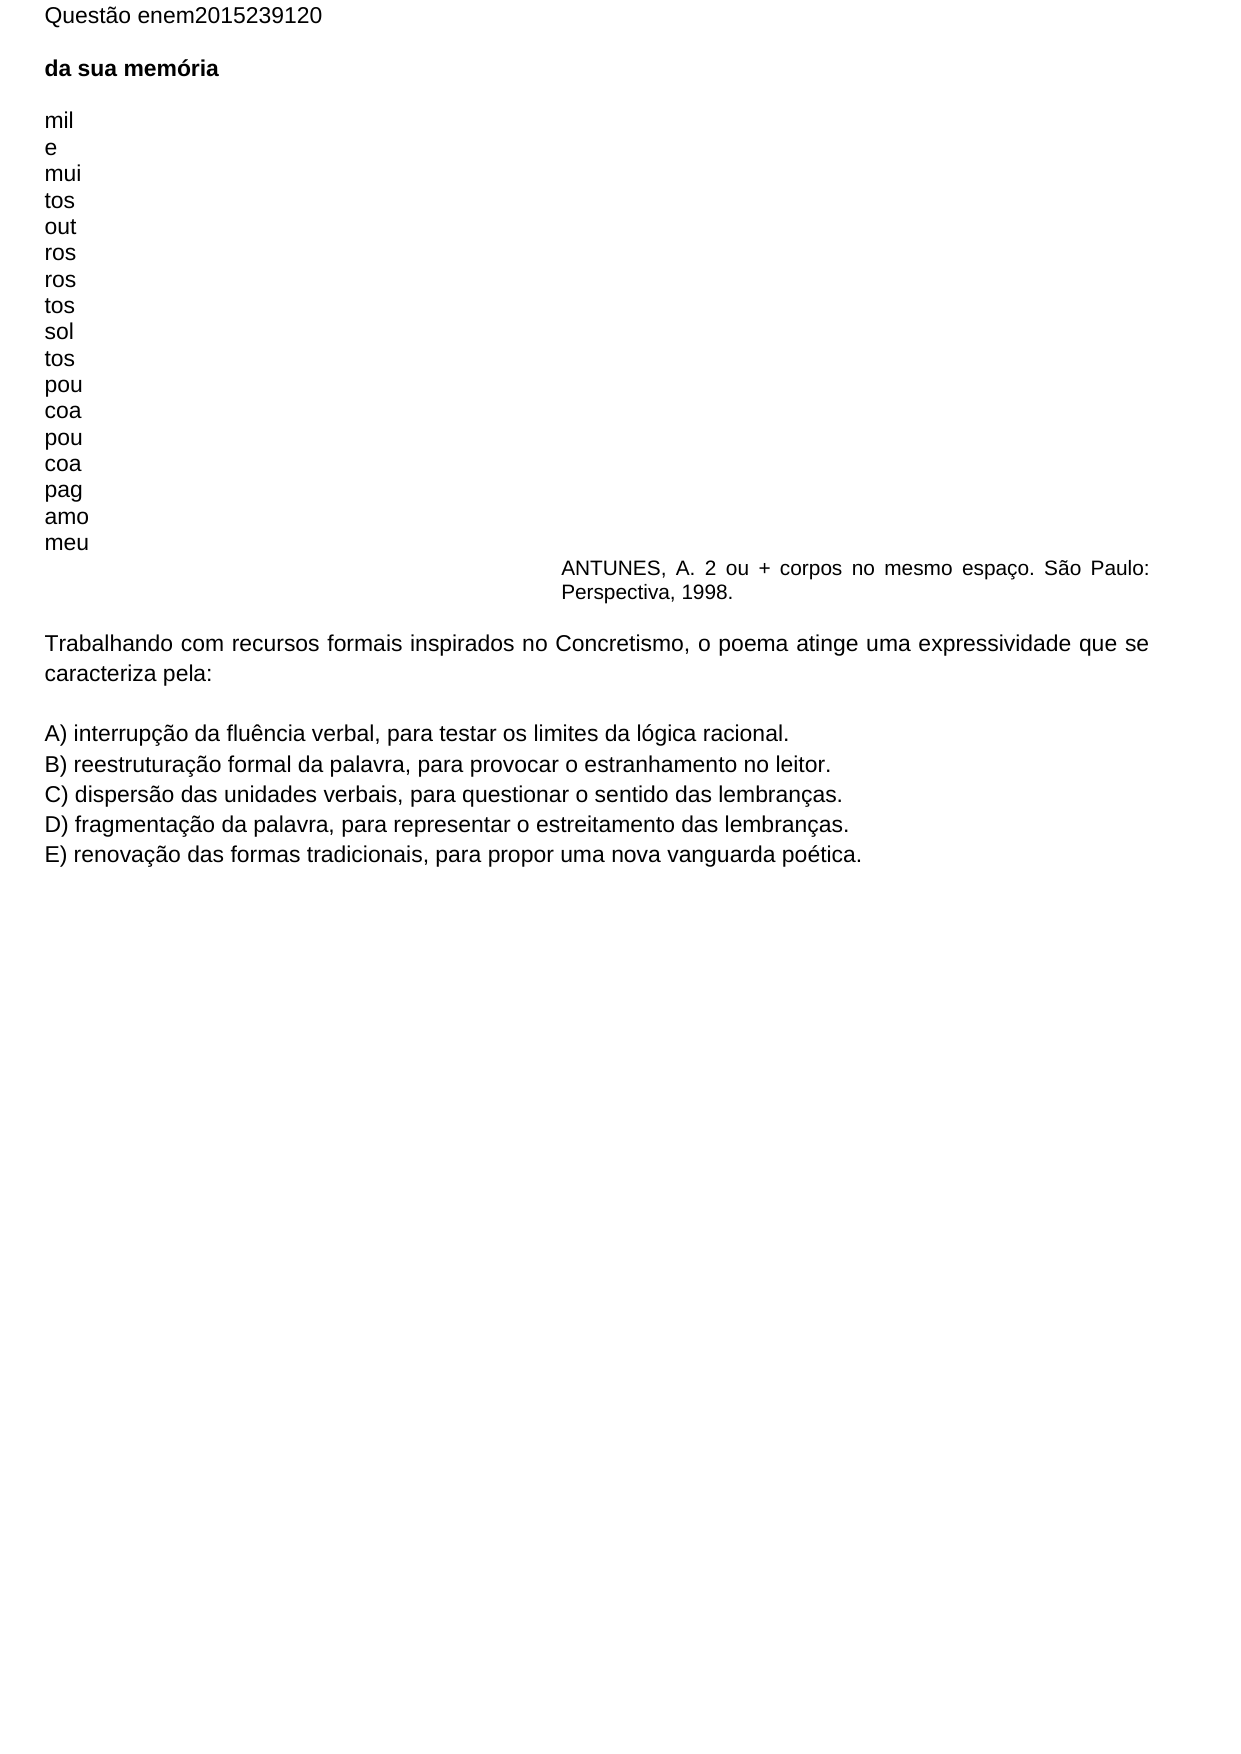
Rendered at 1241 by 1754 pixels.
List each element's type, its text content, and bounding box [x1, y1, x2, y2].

text tos [44, 187, 1207, 213]
text pou [44, 371, 1207, 397]
text tos [44, 292, 1207, 318]
text mui [44, 160, 1207, 187]
text out [44, 213, 1207, 239]
text E) renovação das formas tradicionais, para propor uma nova vanguarda poética. [44, 841, 1151, 868]
text C) dispersão das unidades verbais, para questionar o sentido das lembranças. [44, 781, 1151, 807]
text amo [44, 503, 1207, 529]
text ANTUNES, A. 2 ou + corpos no mesmo espaço. São Paulo: Perspectiva, 1998. [561, 556, 1151, 603]
text ros [44, 239, 1207, 266]
text da sua memória [44, 55, 1207, 81]
text mil [44, 107, 1207, 134]
text tos [44, 345, 1207, 371]
text Questão enem2015239120 [44, 2, 1207, 28]
text D) fragmentação da palavra, para representar o estreitamento das lembranças. [44, 811, 1151, 837]
text A) interrupção da fluência verbal, para testar os limites da lógica racional. [44, 720, 1151, 747]
text ros [44, 266, 1207, 292]
text e [44, 134, 1207, 160]
text pou [44, 424, 1207, 450]
text Trabalhando com recursos formais inspirados no Concretismo, o poema atinge uma expressividade que se caracteriza pela: [44, 630, 1151, 686]
text coa [44, 397, 1207, 424]
text sol [44, 318, 1207, 345]
text coa [44, 450, 1207, 476]
text pag [44, 476, 1207, 503]
text B) reestruturação formal da palavra, para provocar o estranhamento no leitor. [44, 751, 1151, 777]
text meu [44, 529, 1207, 556]
